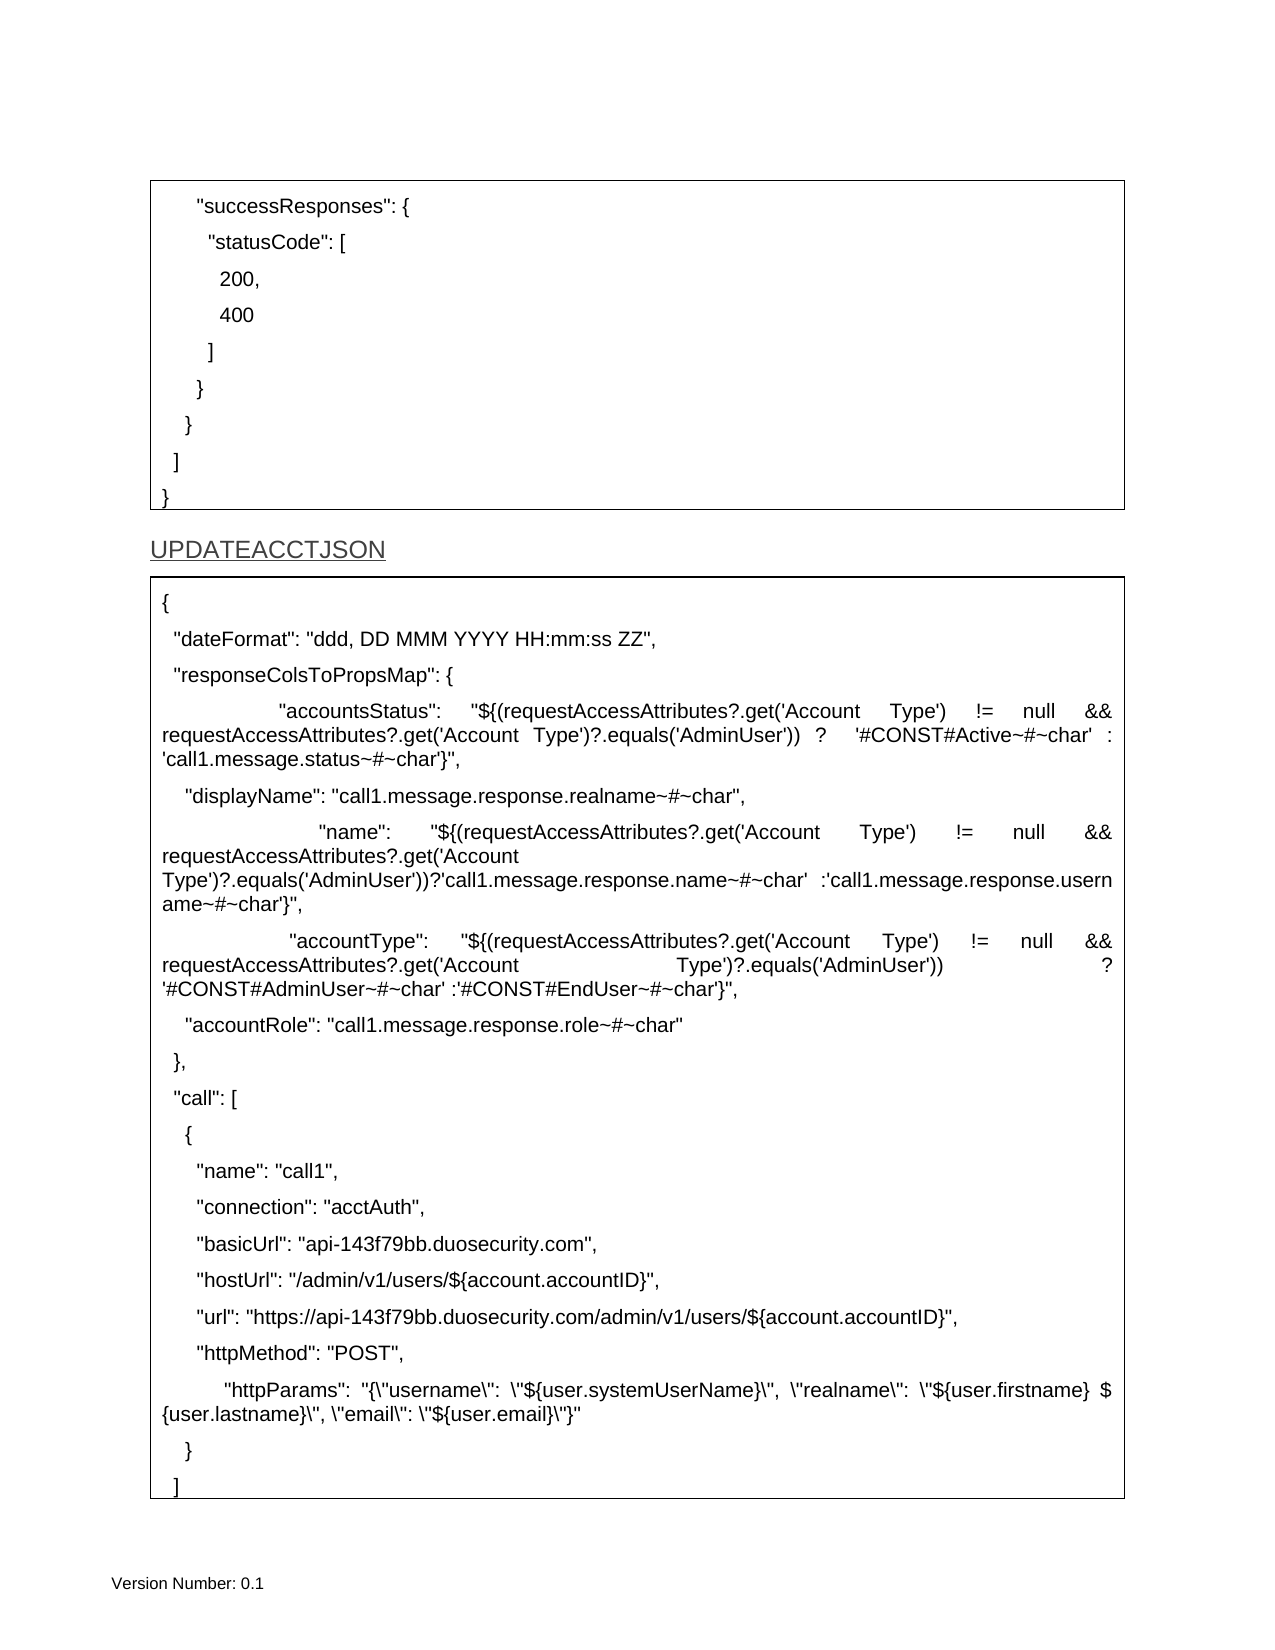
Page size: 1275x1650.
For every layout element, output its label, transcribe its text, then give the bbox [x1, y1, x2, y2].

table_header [151, 578, 1124, 1498]
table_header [151, 181, 1124, 509]
subtitle UPDATEACCTJSON [150, 535, 1125, 564]
